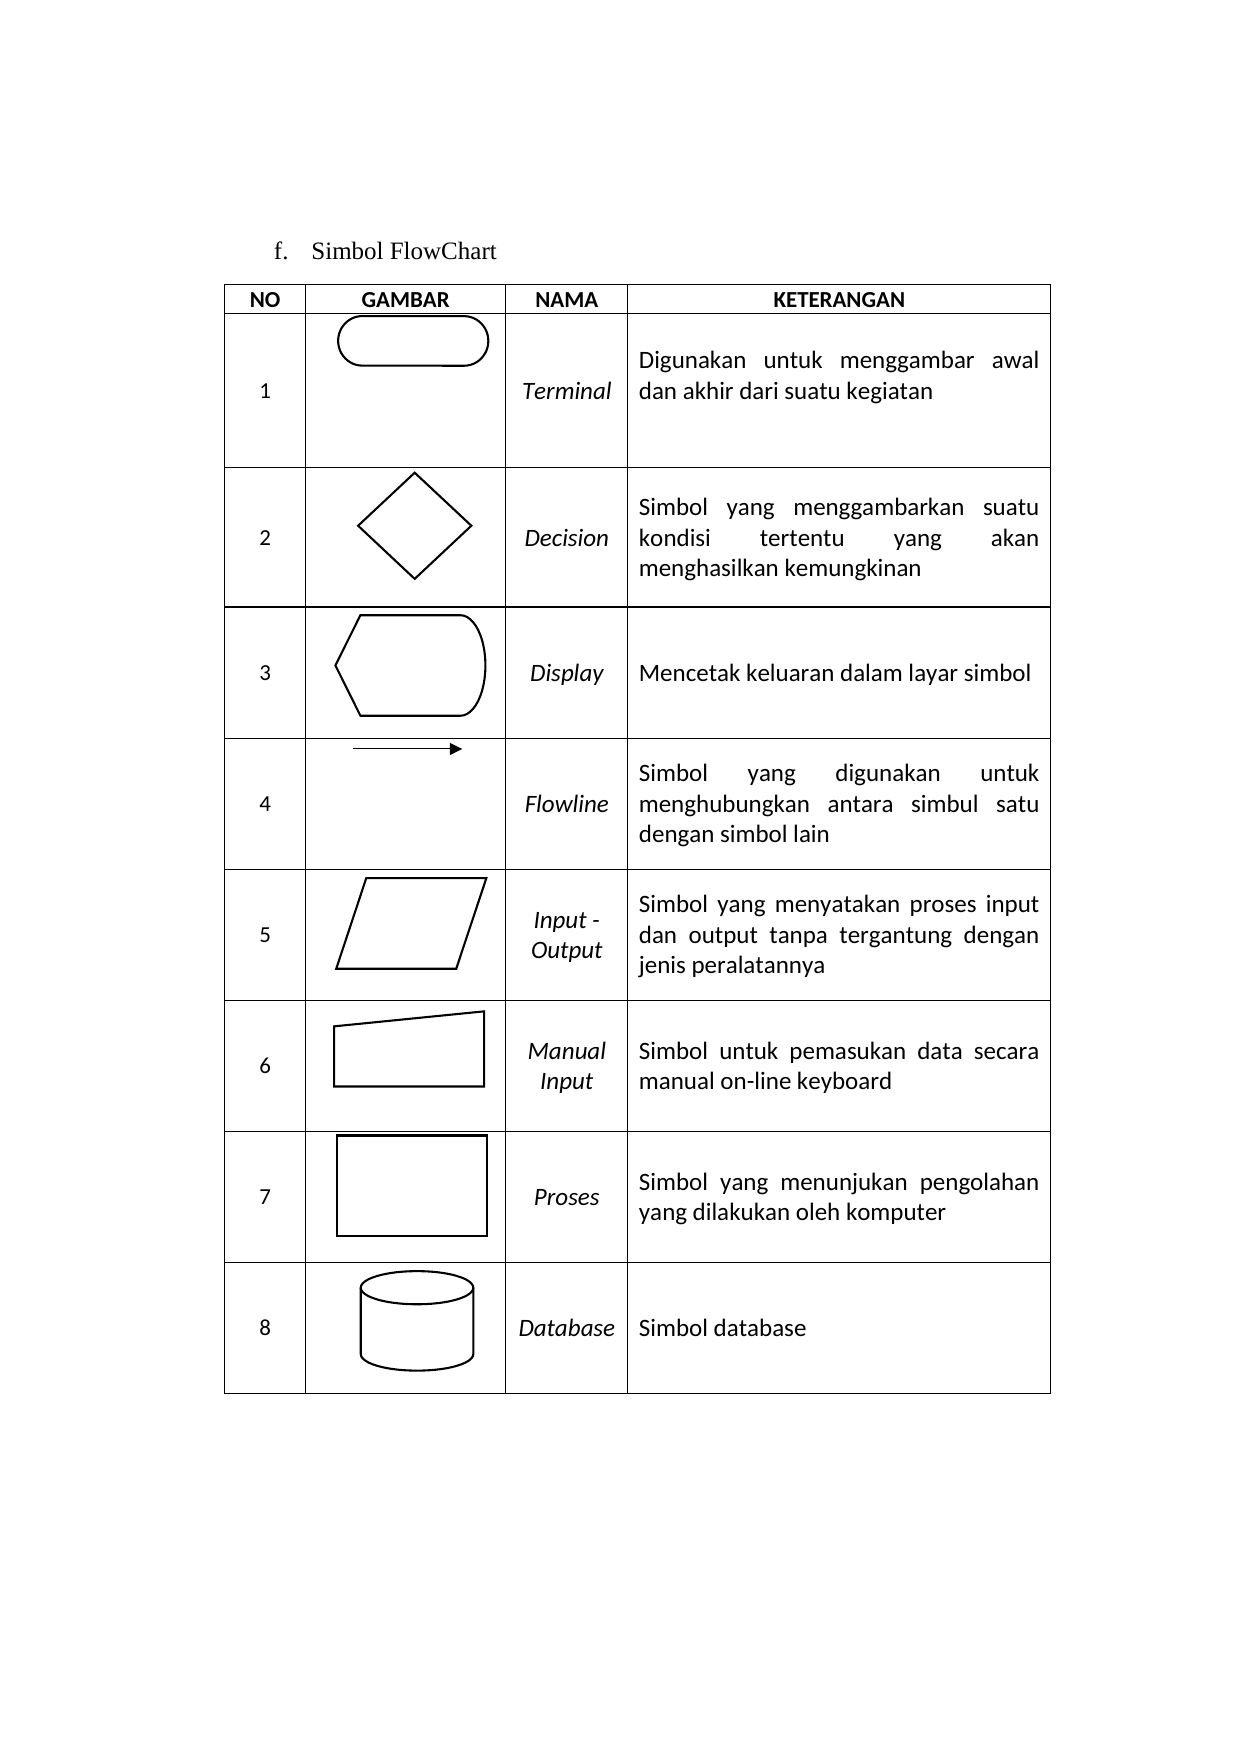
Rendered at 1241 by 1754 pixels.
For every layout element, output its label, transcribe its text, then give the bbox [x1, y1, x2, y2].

table_cell 6 [225, 1001, 305, 1131]
table_cell Input - Output [506, 870, 627, 999]
table_cell [306, 608, 505, 737]
table_header NO [225, 285, 305, 313]
list Simbol FlowChart [274, 236, 1063, 265]
table_cell Simbol yang menunjukan pengolahan yang dilakukan oleh komputer [628, 1132, 1050, 1262]
table_header NAMA [506, 285, 627, 313]
table_cell [306, 1263, 505, 1393]
table_cell 3 [225, 608, 305, 737]
table_cell [306, 870, 505, 999]
table_cell Simbol yang menyatakan proses input dan output tanpa tergantung dengan jenis peralatannya [628, 870, 1050, 999]
table_cell 5 [225, 870, 305, 999]
table_cell Simbol database [628, 1263, 1050, 1393]
table_header KETERANGAN [628, 285, 1050, 313]
table_cell 7 [225, 1132, 305, 1262]
table_cell Digunakan untuk menggambar awal dan akhir dari suatu kegiatan [628, 314, 1050, 467]
table_cell Simbol untuk pemasukan data secara manual on-line keyboard [628, 1001, 1050, 1131]
table_cell Mencetak keluaran dalam layar simbol [628, 608, 1050, 737]
table_cell Simbol yang digunakan untuk menghubungkan antara simbul satu dengan simbol lain [628, 739, 1050, 868]
table_cell 2 [225, 468, 305, 606]
table_cell [306, 1132, 505, 1262]
table_cell Proses [506, 1132, 627, 1262]
table_cell 4 [225, 739, 305, 868]
table_cell Database [506, 1263, 627, 1393]
table_cell [306, 468, 505, 606]
table_cell Decision [506, 468, 627, 606]
table_cell 1 [225, 314, 305, 467]
table_cell 8 [225, 1263, 305, 1393]
table_cell Terminal [506, 314, 627, 467]
table_cell Manual Input [506, 1001, 627, 1131]
table_header GAMBAR [306, 285, 505, 313]
table_cell Simbol yang menggambarkan suatu kondisi tertentu yang akan menghasilkan kemungkinan [628, 468, 1050, 606]
table_cell [306, 1001, 505, 1131]
table_cell Display [506, 608, 627, 737]
table_cell [306, 739, 505, 868]
table_cell [306, 314, 505, 467]
table_cell Flowline [506, 739, 627, 868]
